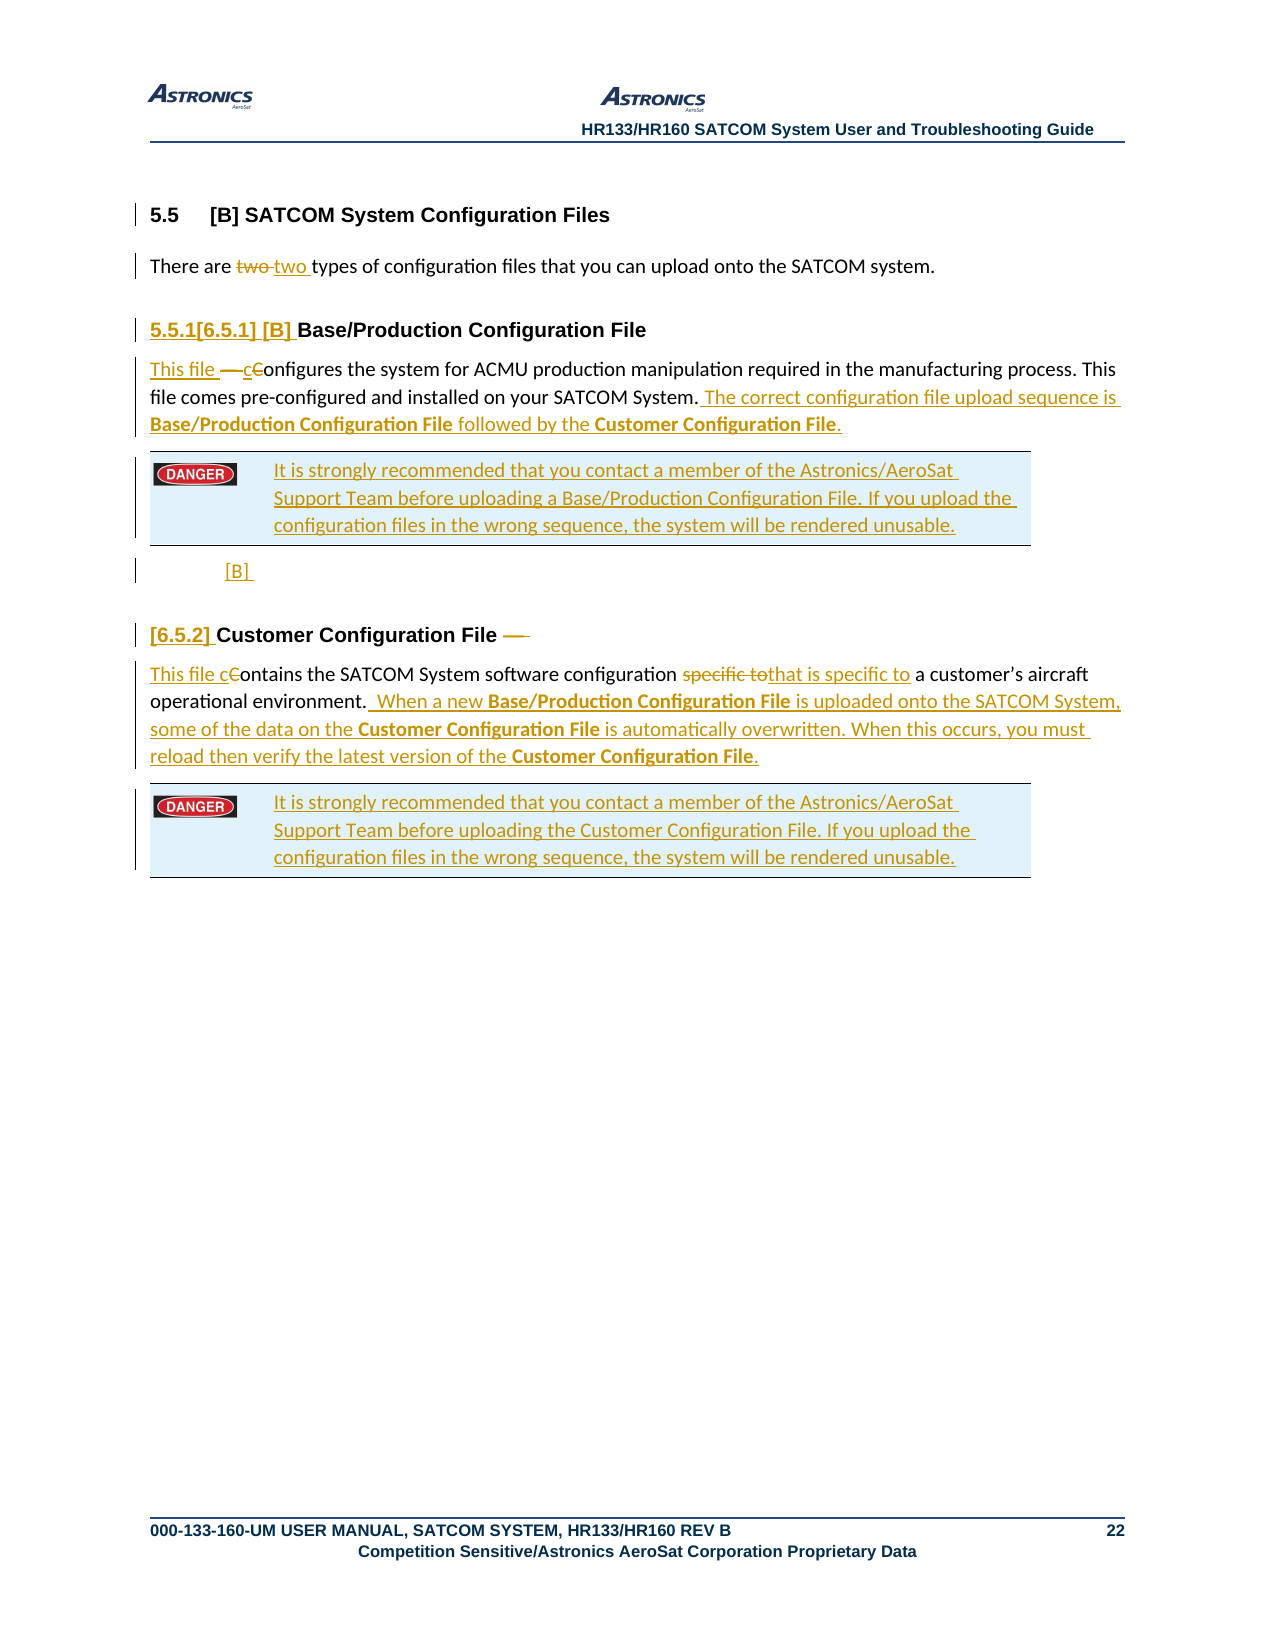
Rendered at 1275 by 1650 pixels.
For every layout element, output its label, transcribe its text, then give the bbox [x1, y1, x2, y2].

list onfigures the system for ACMU production manipulation required in the manufacturing process. This file comes pre-configured and installed on your SATCOM System. [150, 357, 1125, 437]
text There are types of configuration files that you can upload onto the SATCOM system. [150, 253, 1125, 279]
picture [153, 795, 238, 818]
subtitle [B] SATCOM System Configuration Files [150, 202, 1125, 226]
subtitle Customer Configuration File [150, 623, 1125, 647]
picture [153, 463, 238, 486]
picture [147, 84, 253, 110]
subtitle Base/Production Configuration File [150, 318, 1125, 342]
text ontains the SATCOM System software configuration a customer’s aircraft operational environment. [150, 661, 1125, 769]
picture [600, 87, 705, 113]
